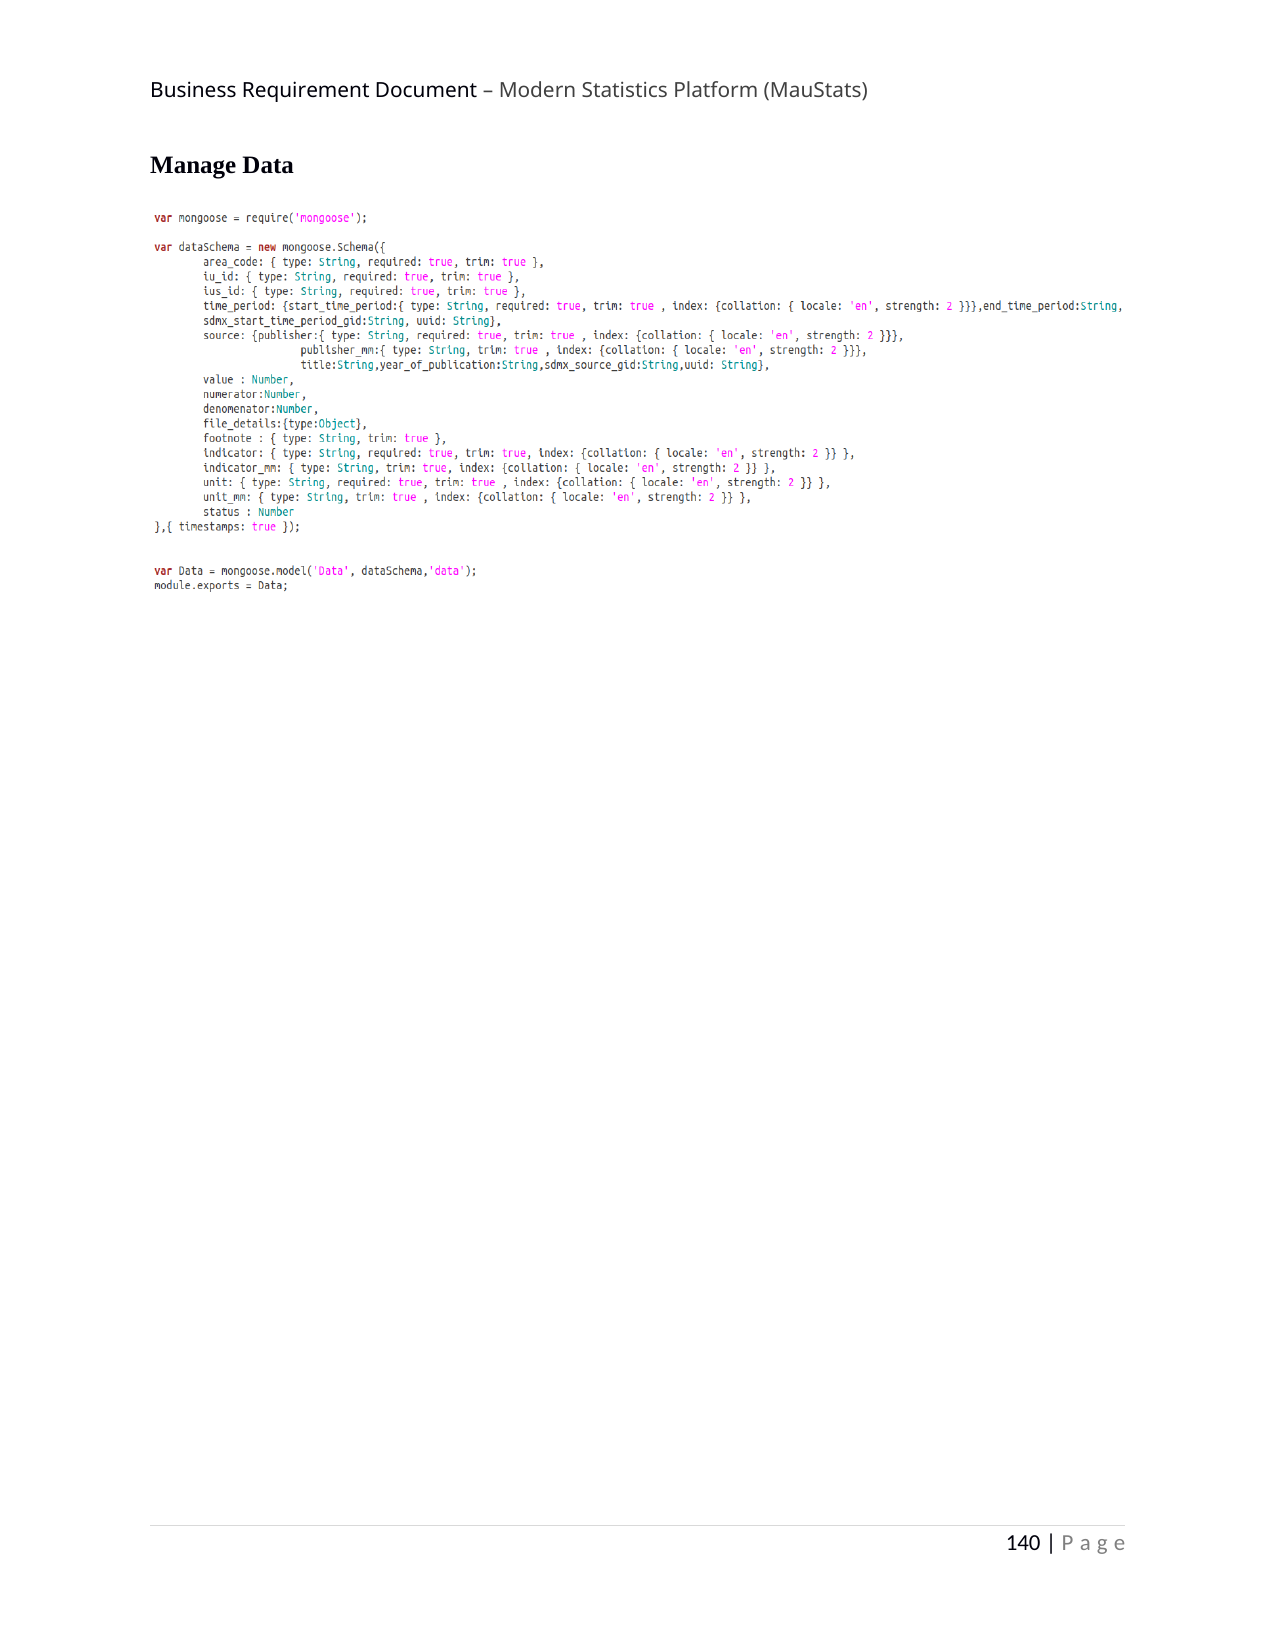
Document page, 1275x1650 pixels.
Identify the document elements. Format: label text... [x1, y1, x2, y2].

picture [153, 209, 1129, 602]
text Manage Data [150, 150, 1125, 179]
